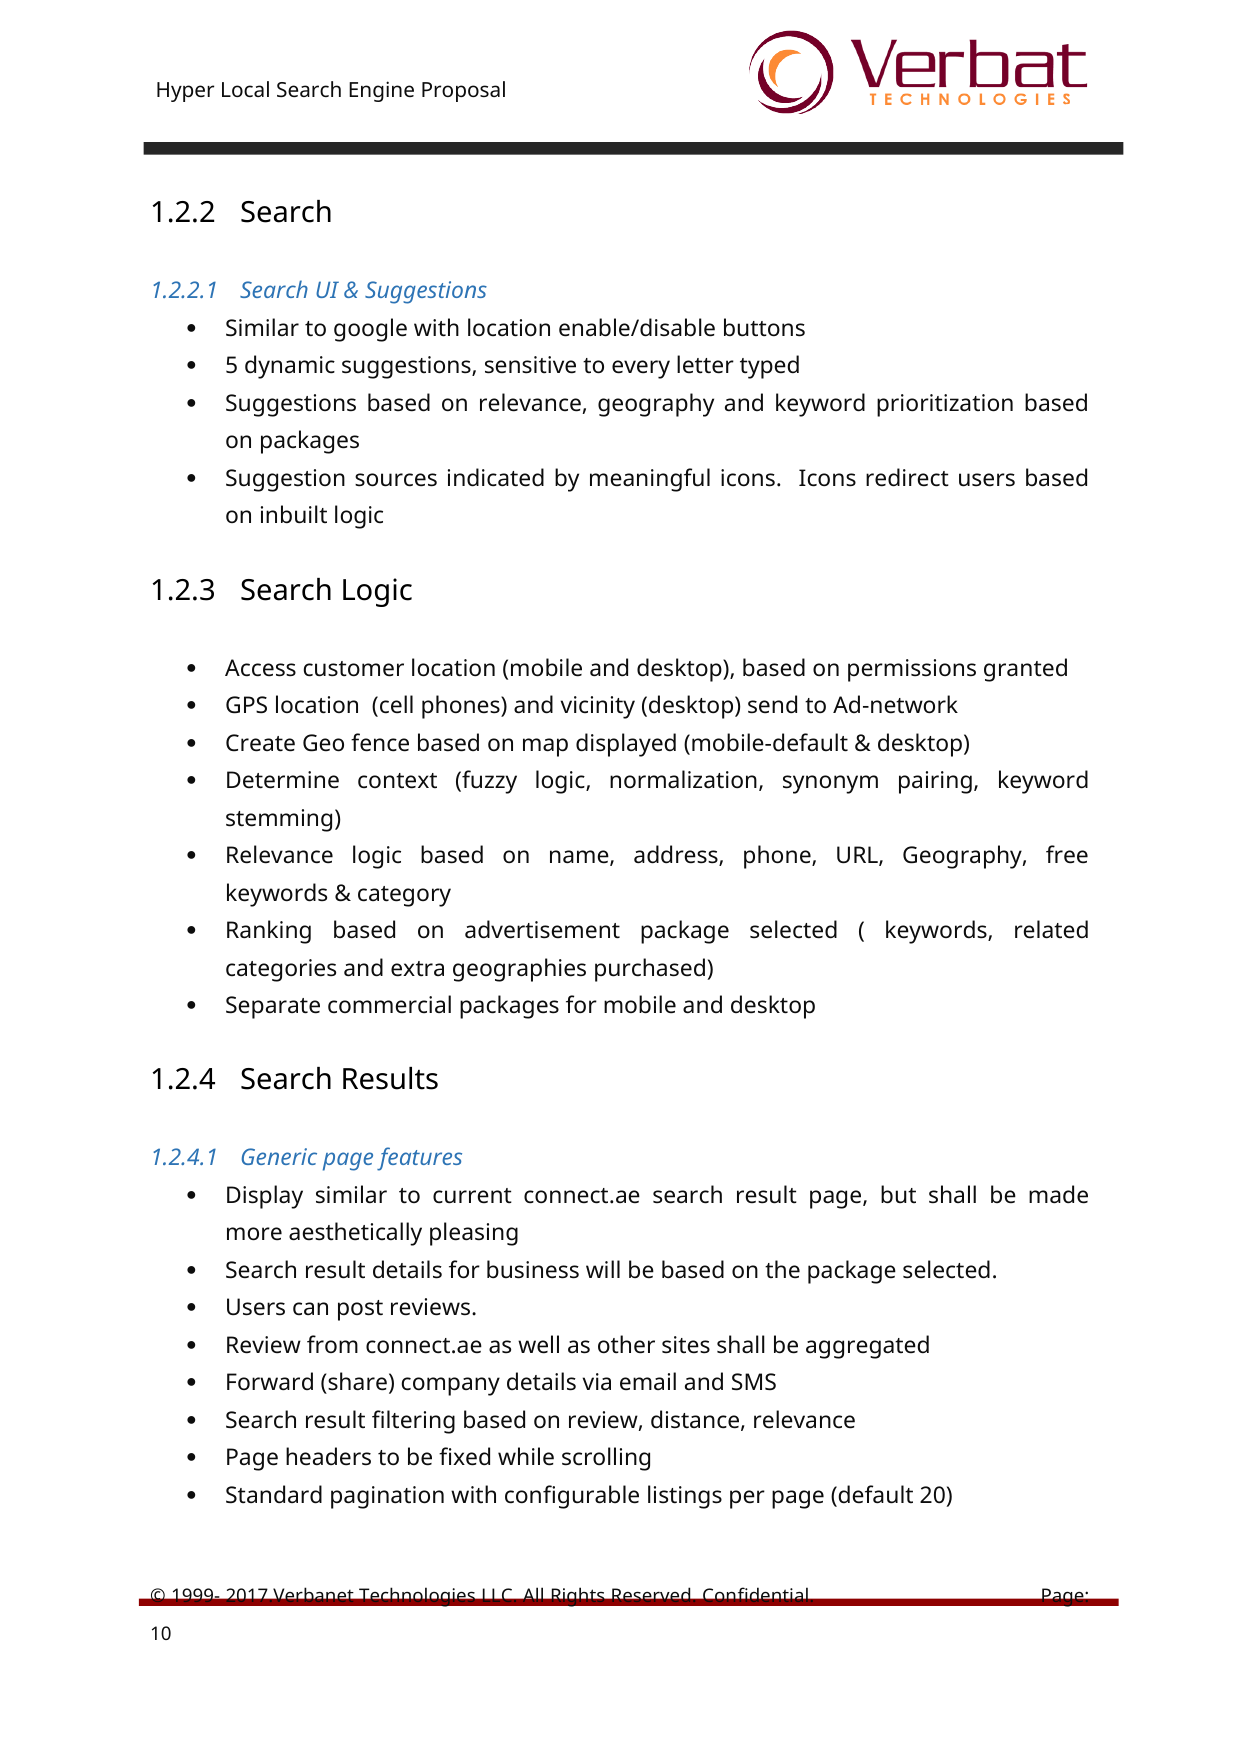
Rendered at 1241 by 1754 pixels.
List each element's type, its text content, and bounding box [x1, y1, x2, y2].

subtitle Generic page features [150, 1136, 1090, 1173]
subtitle Search [150, 192, 1090, 231]
list Determine context (fuzzy logic, normalization, synonym pairing, keyword stemming) [187, 758, 1090, 833]
picture [745, 26, 1089, 114]
list Access customer location (mobile and desktop), based on permissions granted [187, 646, 1090, 683]
list Search result details for business will be based on the package selected. [187, 1248, 1090, 1286]
list Display similar to current connect.ae search result page, but shall be made more aesthetically pleasing [187, 1173, 1090, 1248]
subtitle Search Results [150, 1058, 1090, 1098]
list Similar to google with location enable/disable buttons [187, 306, 1090, 344]
list Standard pagination with configurable listings per page (default 20) [187, 1473, 1090, 1511]
list Users can post reviews. [187, 1286, 1090, 1323]
list Page headers to be fixed while scrolling [187, 1436, 1090, 1473]
list Relevance logic based on name, address, phone, URL, Geography, free keywords & category [187, 833, 1090, 908]
list Suggestion sources indicated by meaningful icons. Icons redirect users based on inbuilt logic [187, 456, 1090, 531]
list Suggestions based on relevance, geography and keyword prioritization based on packages [187, 381, 1090, 456]
list Ranking based on advertisement package selected ( keywords, related categories and extra geographies purchased) [187, 908, 1090, 983]
subtitle Search UI & Suggestions [150, 269, 1090, 306]
list Search result filtering based on review, distance, relevance [187, 1398, 1090, 1436]
list Separate commercial packages for mobile and desktop [187, 983, 1090, 1021]
list Review from connect.ae as well as other sites shall be aggregated [187, 1323, 1090, 1361]
list 5 dynamic suggestions, sensitive to every letter typed [187, 344, 1090, 381]
list Create Geo fence based on map displayed (mobile-default & desktop) [187, 721, 1090, 758]
list GPS location (cell phones) and vicinity (desktop) send to Ad-network [187, 683, 1090, 721]
list Forward (share) company details via email and SMS [187, 1361, 1090, 1398]
subtitle Search Logic [150, 569, 1090, 608]
